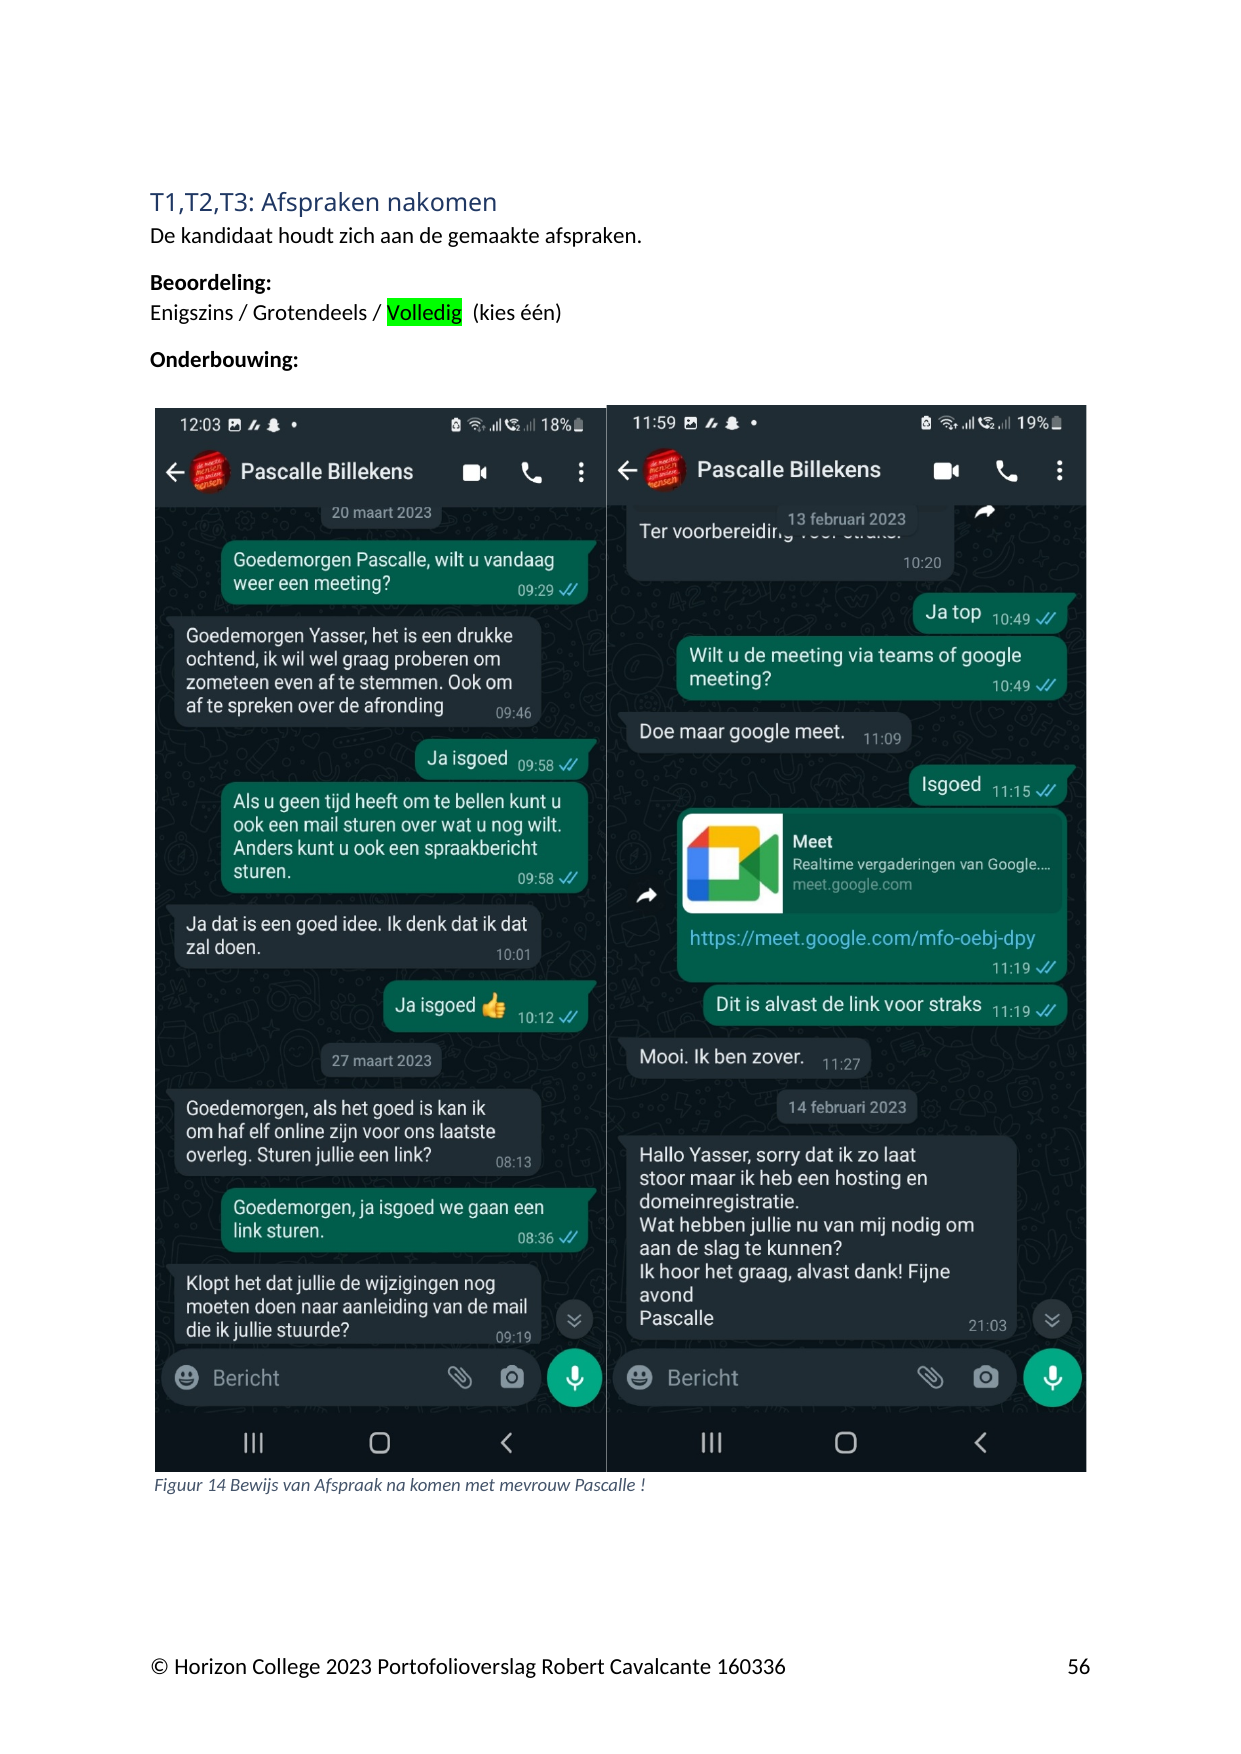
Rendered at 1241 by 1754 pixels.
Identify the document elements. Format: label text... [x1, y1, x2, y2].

text Figuur 14 Bewijs van Afspraak na komen met mevrouw Pascalle ! [150, 1474, 1090, 1497]
text Enigszins / Grotendeels / Volledig (kies één) [150, 298, 387, 326]
text Onderbouwing: [150, 345, 1090, 373]
text De kandidaat houdt zich aan de gemaakte afspraken. [150, 221, 1090, 249]
text T1,T2,T3: Afspraken nakomen [150, 184, 1090, 218]
text Beoordeling: [150, 268, 1090, 296]
text Enigszins / Grotendeels / Volledig (kies één) [462, 298, 1090, 326]
picture [155, 405, 1087, 1472]
